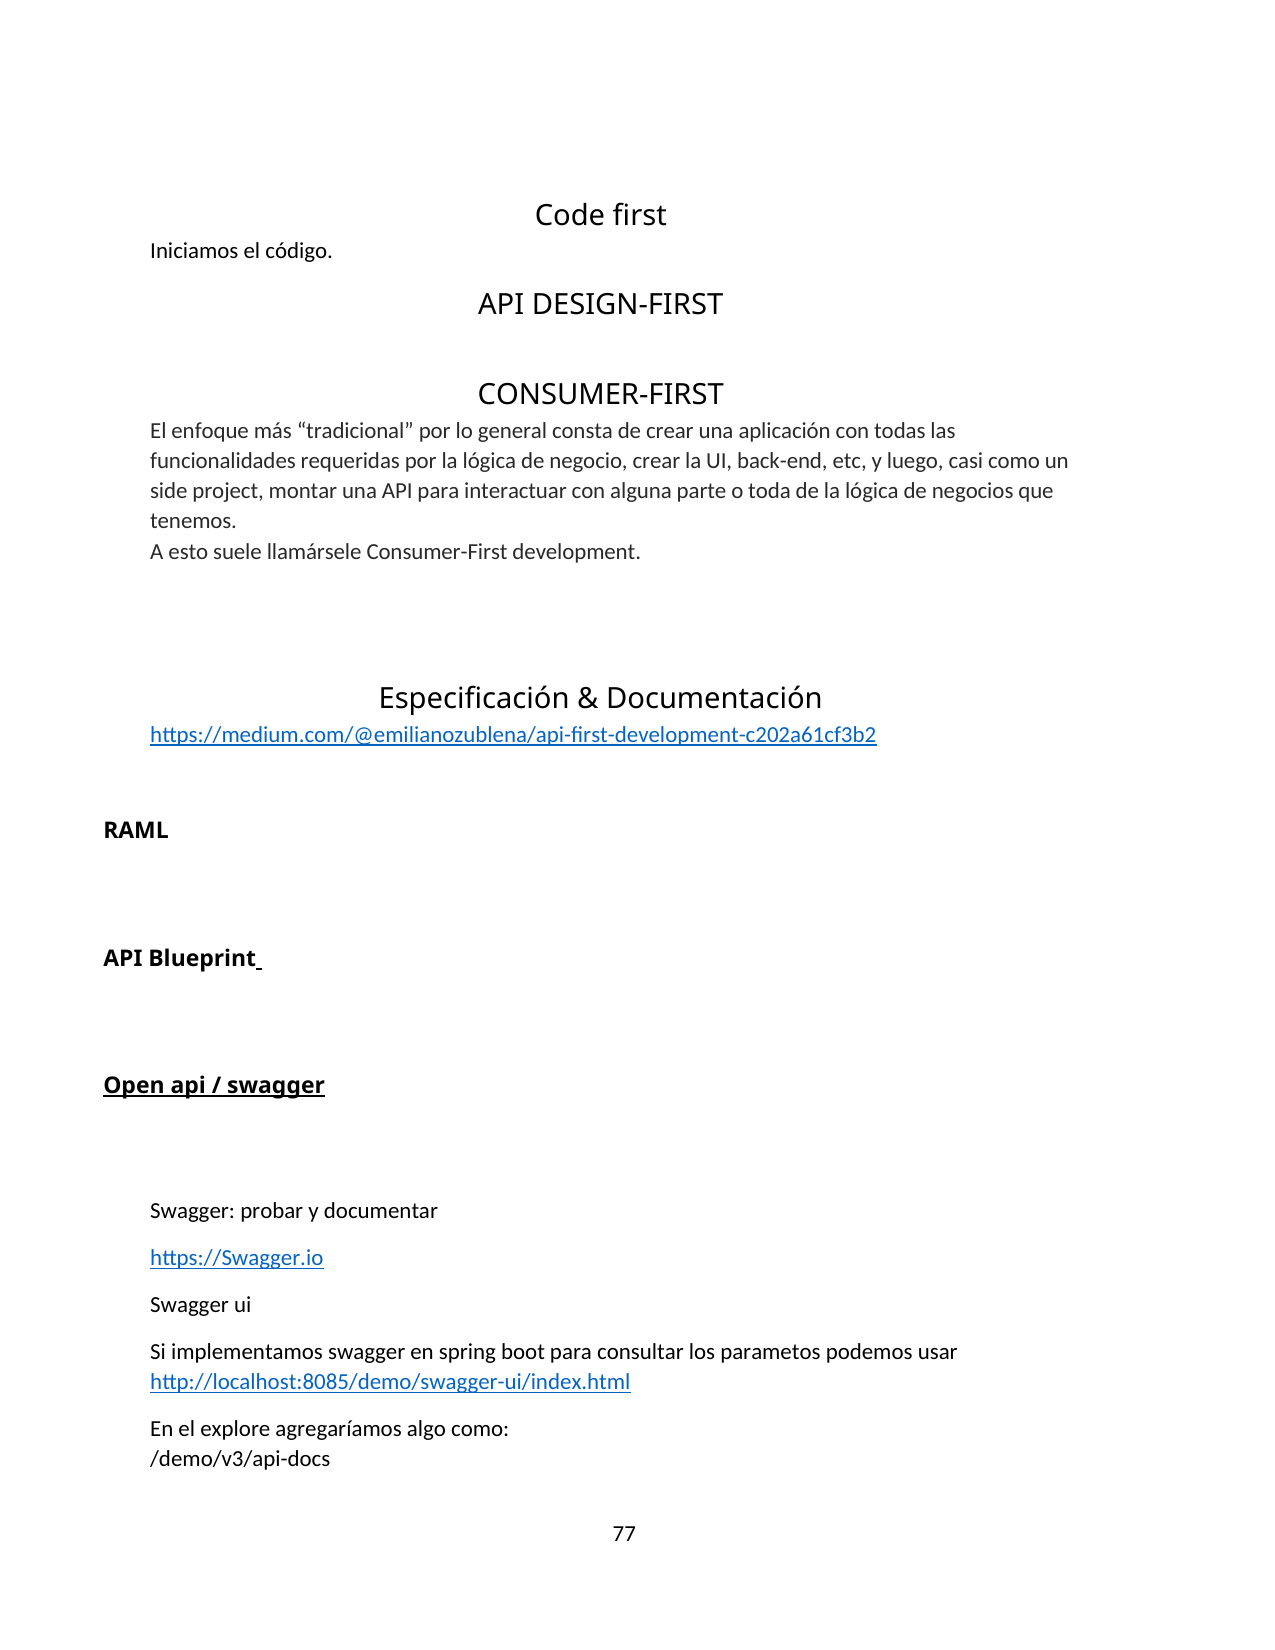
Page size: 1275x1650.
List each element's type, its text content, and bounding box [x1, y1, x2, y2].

subtitle CONSUMER-FIRST [103, 373, 1098, 413]
subtitle API Blueprint [103, 942, 1098, 973]
subtitle Code first [103, 194, 1098, 233]
subtitle API DESIGN-FIRST [103, 283, 1098, 323]
text Si implementamos swagger en spring boot para consultar los parametos podemos usar http://localhost:8085/demo/swagger-ui/index.html [150, 1337, 1098, 1395]
text En el explore agregaríamos algo como: /demo/v3/api-docs [150, 1414, 1098, 1472]
text https://medium.com/@emilianozublena/api-first-development-c202a61cf3b2 [150, 720, 1098, 748]
text https://Swagger.io [150, 1243, 1098, 1271]
text Swagger: probar y documentar [150, 1197, 1098, 1224]
subtitle Especificación & Documentación [103, 677, 1098, 717]
text Iniciamos el código. [150, 237, 1098, 265]
text Swagger ui [150, 1290, 1098, 1318]
text El enfoque más “tradicional” por lo general consta de crear una aplicación con todas las funcionalidades requeridas por la lógica de negocio, crear la UI, back-end, etc, y luego, casi como un side project, montar una API para interactuar con alguna parte o toda de la lógica de negocios que tenemos. A esto suele llamársele Consumer-First development. [150, 416, 1098, 565]
subtitle Open api / swagger [103, 1069, 1098, 1100]
subtitle RAML [103, 814, 1098, 845]
